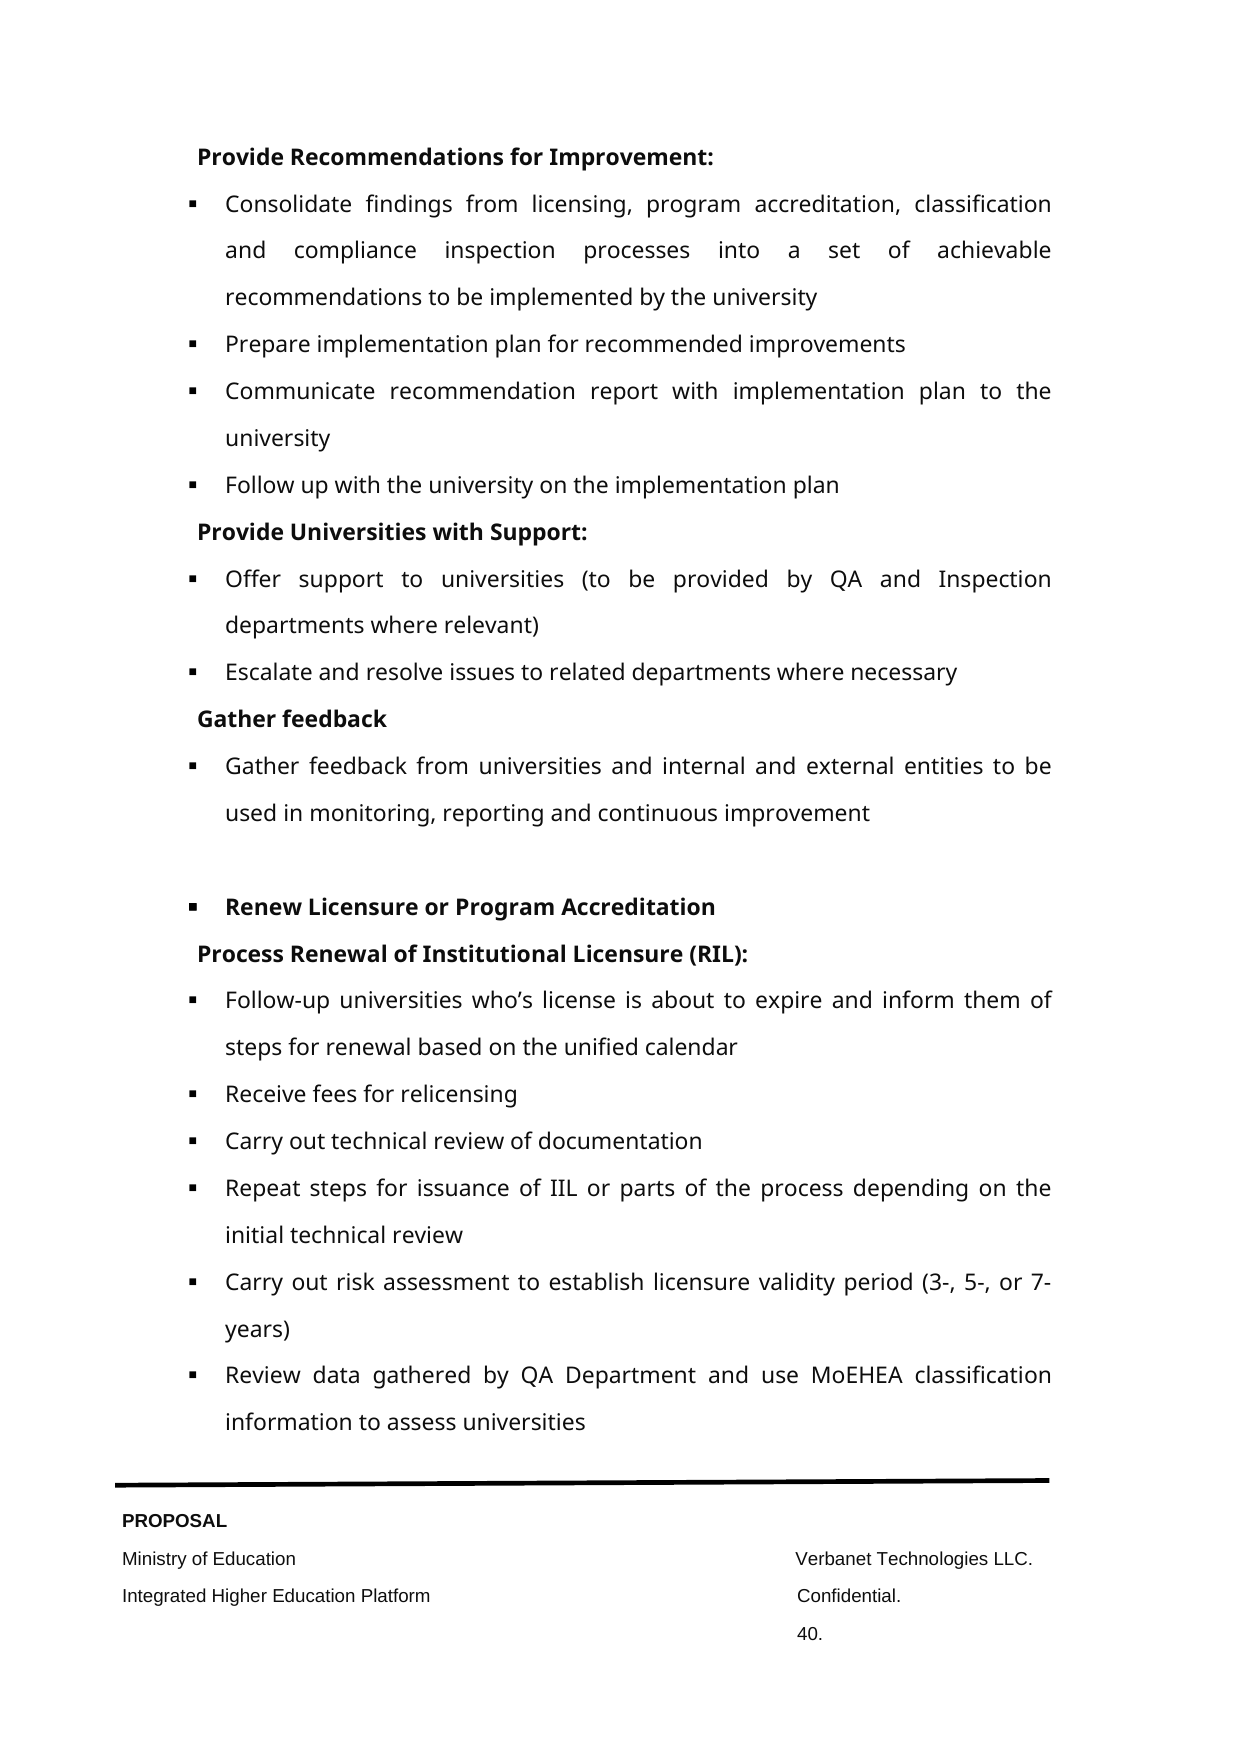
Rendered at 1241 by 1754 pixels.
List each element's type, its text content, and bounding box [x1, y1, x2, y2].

list Review data gathered by QA Department and use MoEHEA classification information to assess universities [187, 1359, 1053, 1437]
list Offer support to universities (to be provided by QA and Inspection departments where relevant) [187, 562, 1053, 641]
list Receive fees for relicensing [187, 1078, 1053, 1109]
list Repeat steps for issuance of IIL or parts of the process depending on the initial technical review [187, 1172, 1053, 1250]
list Escalate and resolve issues to related departments where necessary [187, 656, 1053, 687]
list Process Renewal of Institutional Licensure (RIL): [197, 937, 1053, 969]
list Consolidate findings from licensing, program accreditation, classification and compliance inspection processes into a set of achievable recommendations to be implemented by the university [187, 187, 1053, 312]
list Provide Universities with Support: [197, 516, 1053, 547]
list Follow-up universities who’s license is about to expire and inform them of steps for renewal based on the unified calendar [187, 984, 1053, 1062]
list Carry out technical review of documentation [187, 1125, 1053, 1156]
list Communicate recommendation report with implementation plan to the university [187, 375, 1053, 453]
list Renew Licensure or Program Accreditation [187, 891, 1053, 922]
list Provide Recommendations for Improvement: [197, 141, 1053, 172]
list Carry out risk assessment to establish licensure validity period (3-, 5-, or 7- years) [187, 1266, 1053, 1344]
list Gather feedback from universities and internal and external entities to be used in monitoring, reporting and continuous improvement [187, 750, 1053, 828]
list Follow up with the university on the implementation plan [187, 469, 1053, 500]
list Prepare implementation plan for recommended improvements [187, 328, 1053, 359]
list Gather feedback [197, 703, 1053, 734]
